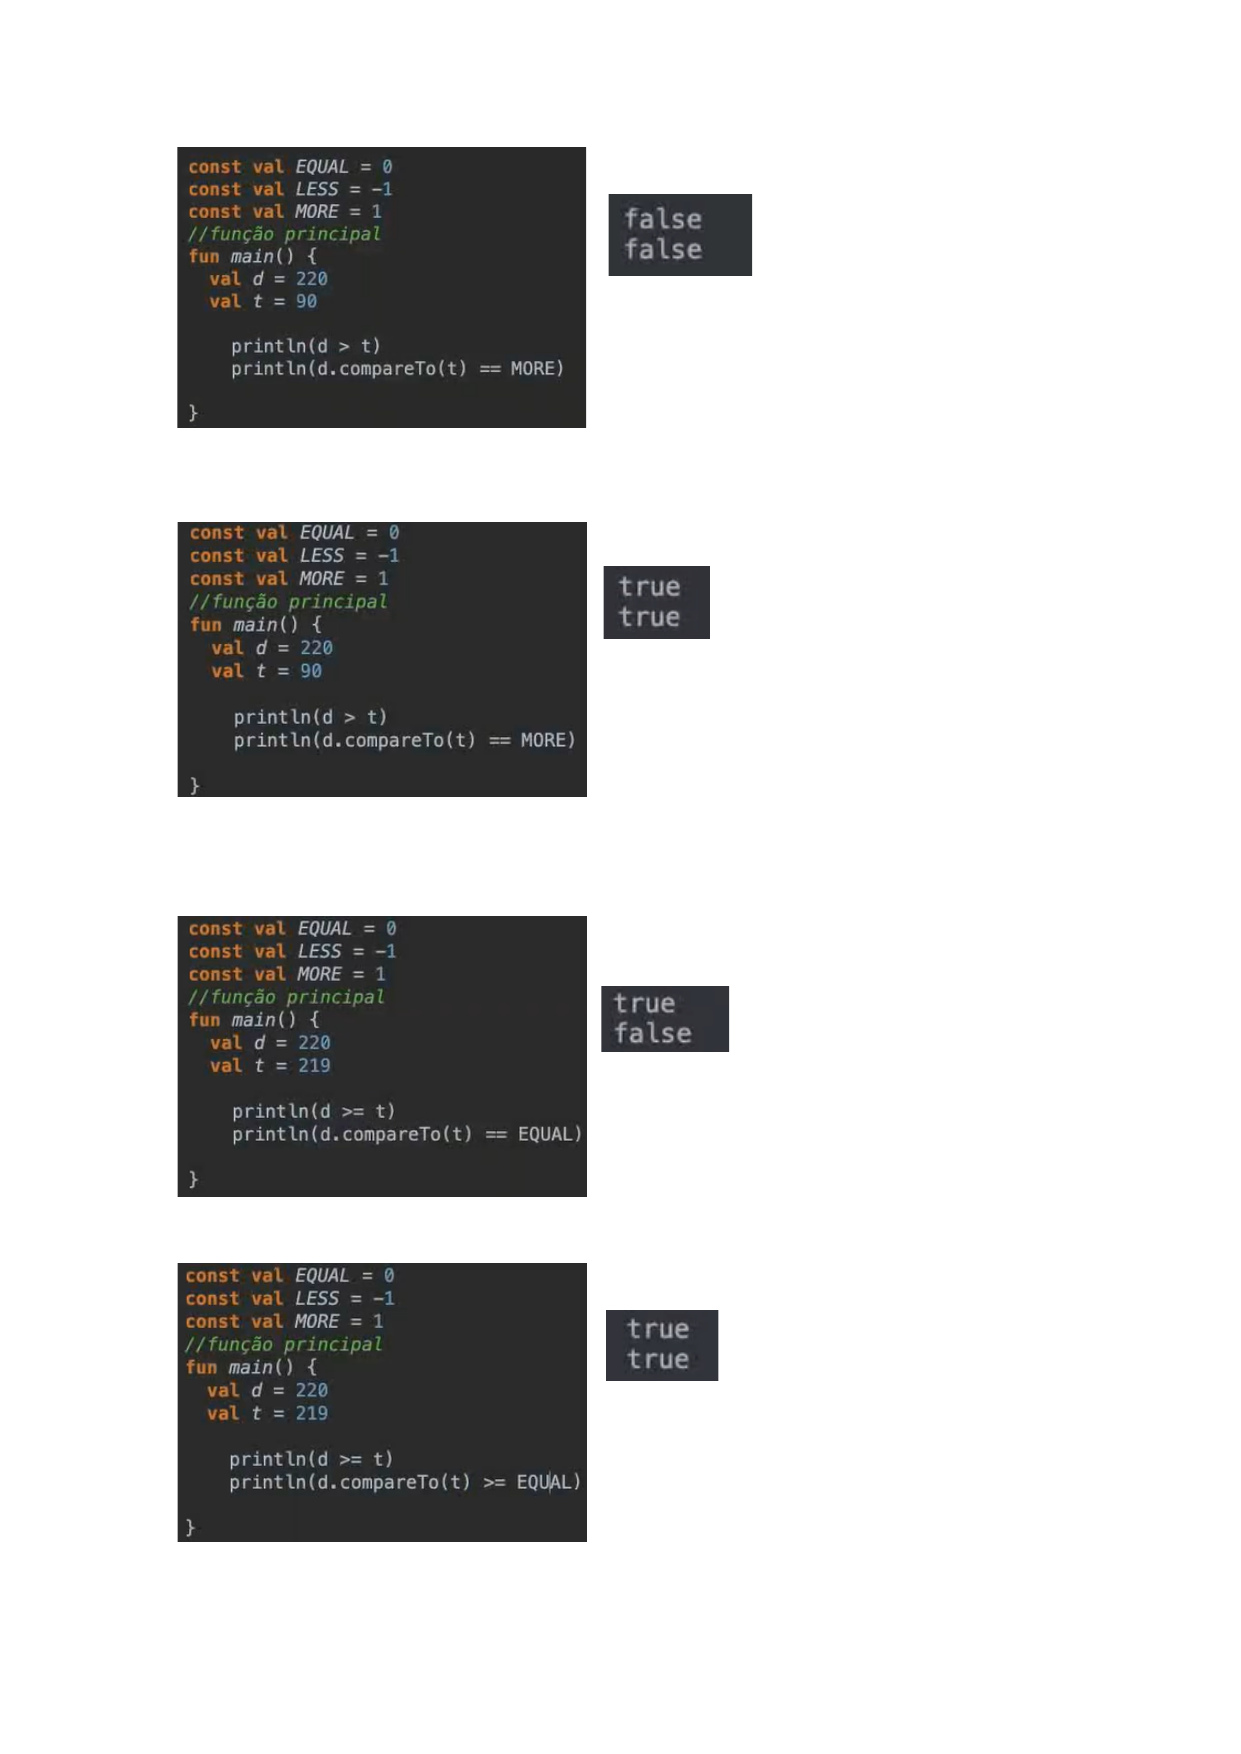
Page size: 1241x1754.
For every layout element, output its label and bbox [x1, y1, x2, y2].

picture [603, 566, 710, 639]
picture [177, 1263, 587, 1542]
picture [177, 916, 587, 1197]
picture [608, 194, 753, 276]
picture [177, 522, 587, 797]
picture [601, 986, 730, 1052]
picture [606, 1310, 719, 1381]
picture [177, 147, 587, 428]
